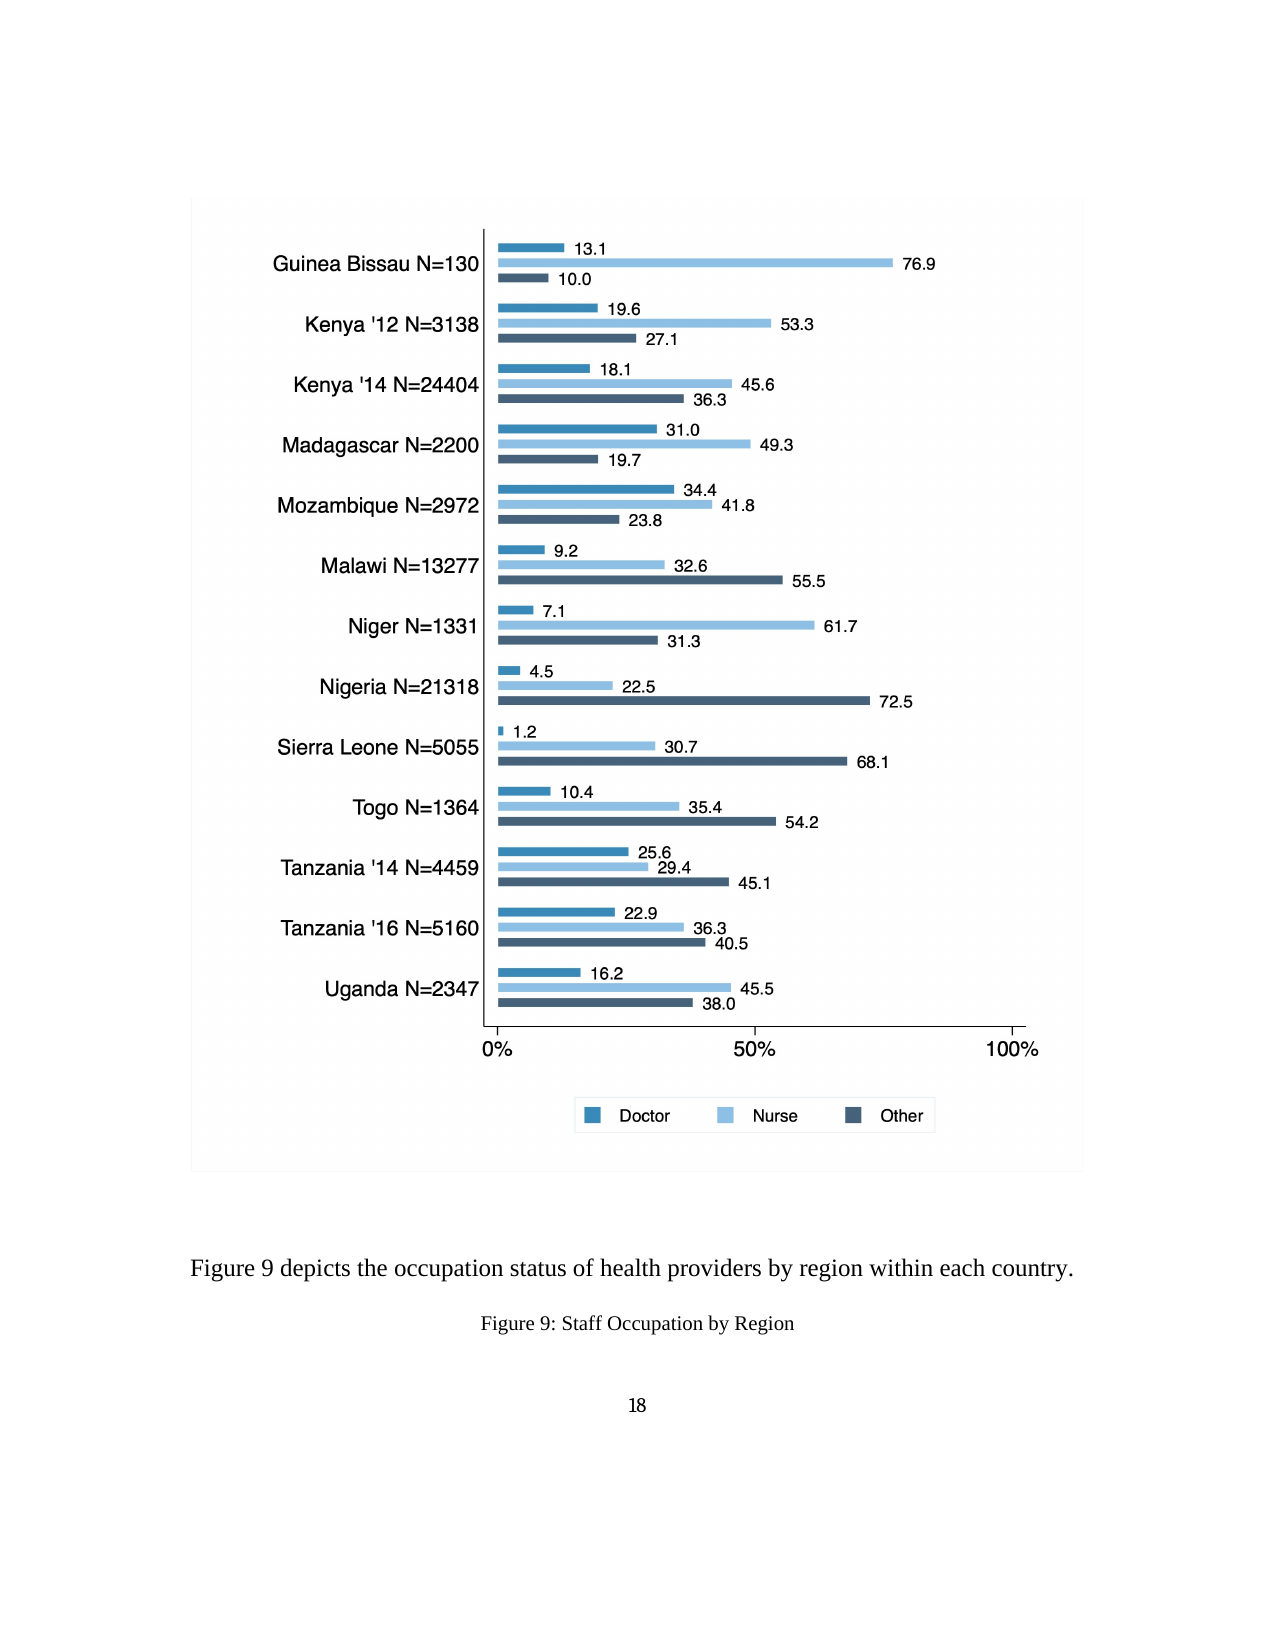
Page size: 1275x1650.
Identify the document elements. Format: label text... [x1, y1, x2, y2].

picture [191, 198, 1084, 1172]
text Figure 9: Staff Occupation by Region [191, 1311, 1084, 1335]
text Figure 9 depicts the occupation status of health providers by region within each country. [190, 1253, 1084, 1282]
